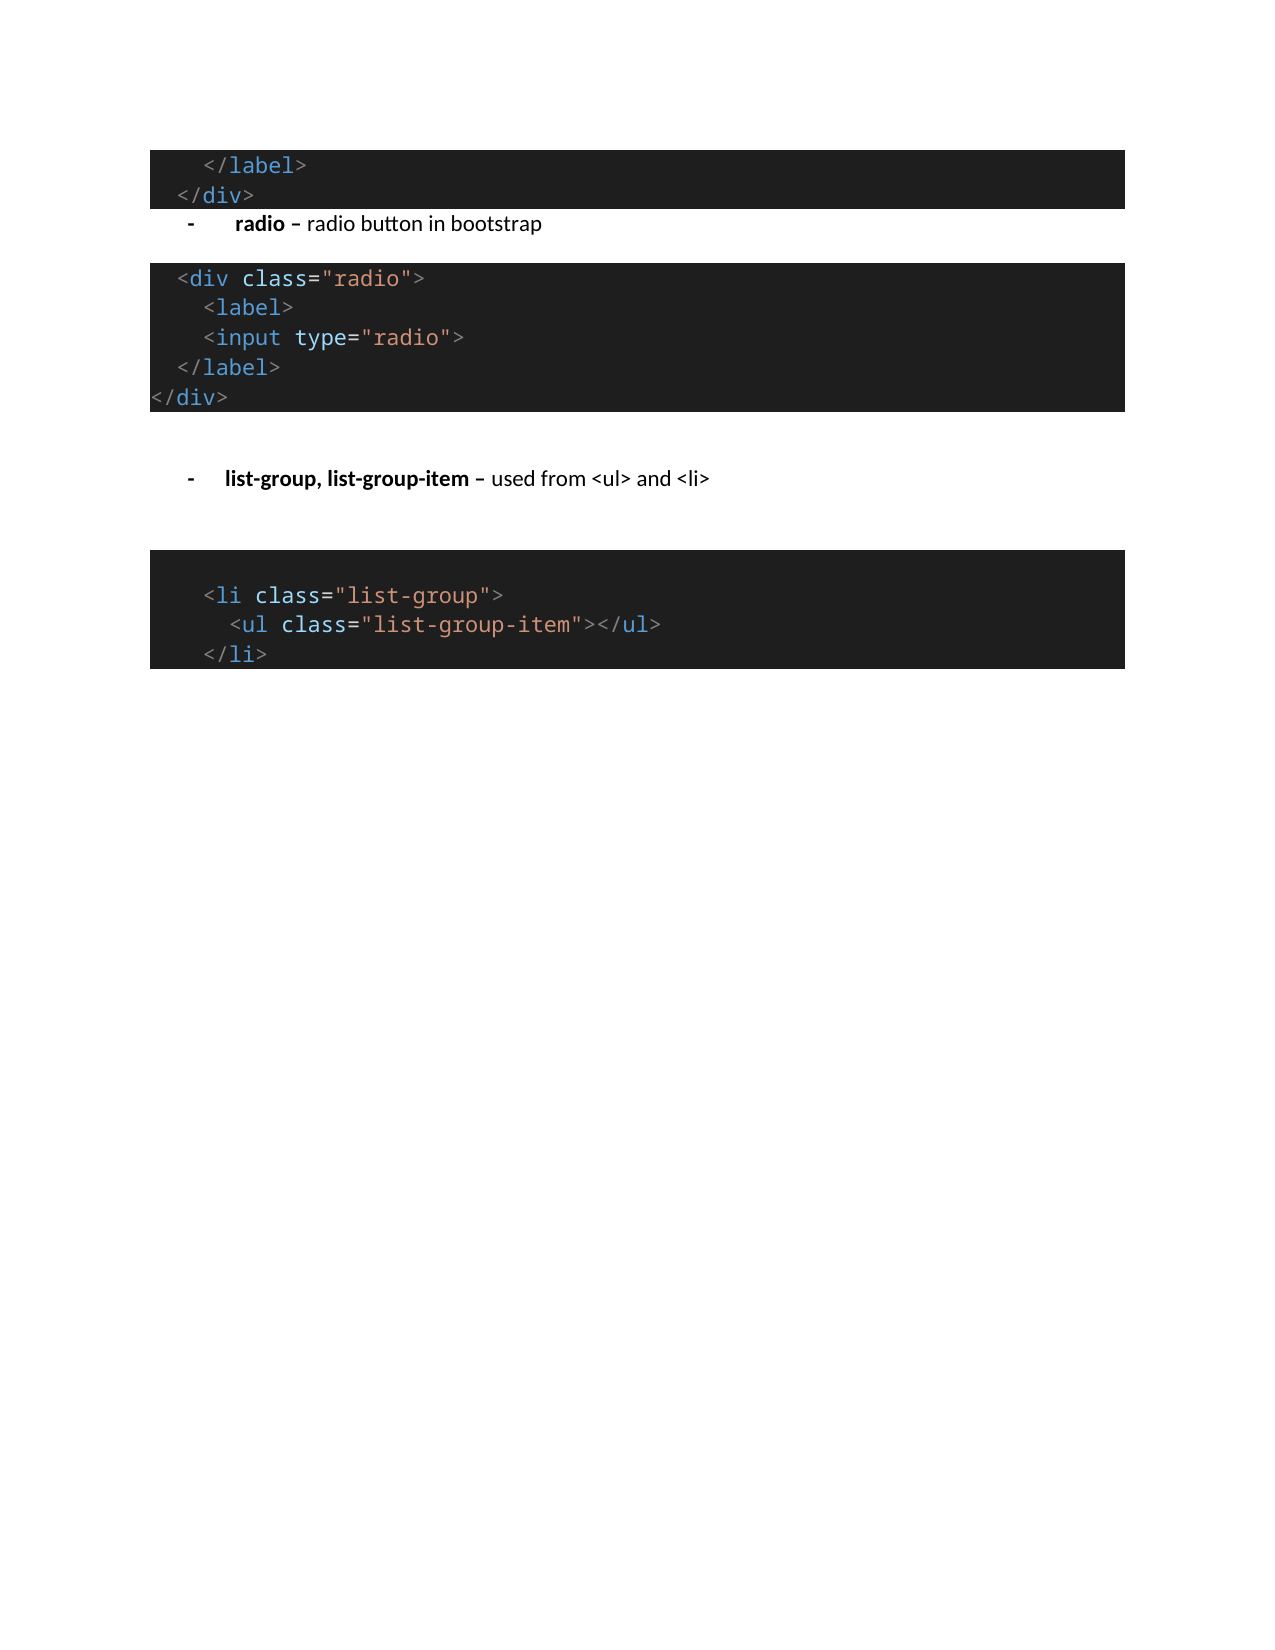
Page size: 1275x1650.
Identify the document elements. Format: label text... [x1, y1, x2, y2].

text <input type="radio"> [150, 322, 1125, 352]
text </label> [150, 150, 1125, 180]
text </div> [150, 180, 1125, 209]
text </li> [150, 639, 1125, 669]
list list-group, list-group-item – used from <ul> and <li> [187, 464, 1125, 493]
text </div> [150, 382, 1125, 412]
text <div class="radio"> [150, 263, 1125, 292]
text <ul class="list-group-item"></ul> [150, 609, 1125, 639]
text </label> [150, 352, 1125, 382]
list radio – radio button in bootstrap [187, 209, 1125, 238]
text <li class="list-group"> [150, 579, 1125, 609]
text <label> [150, 292, 1125, 322]
